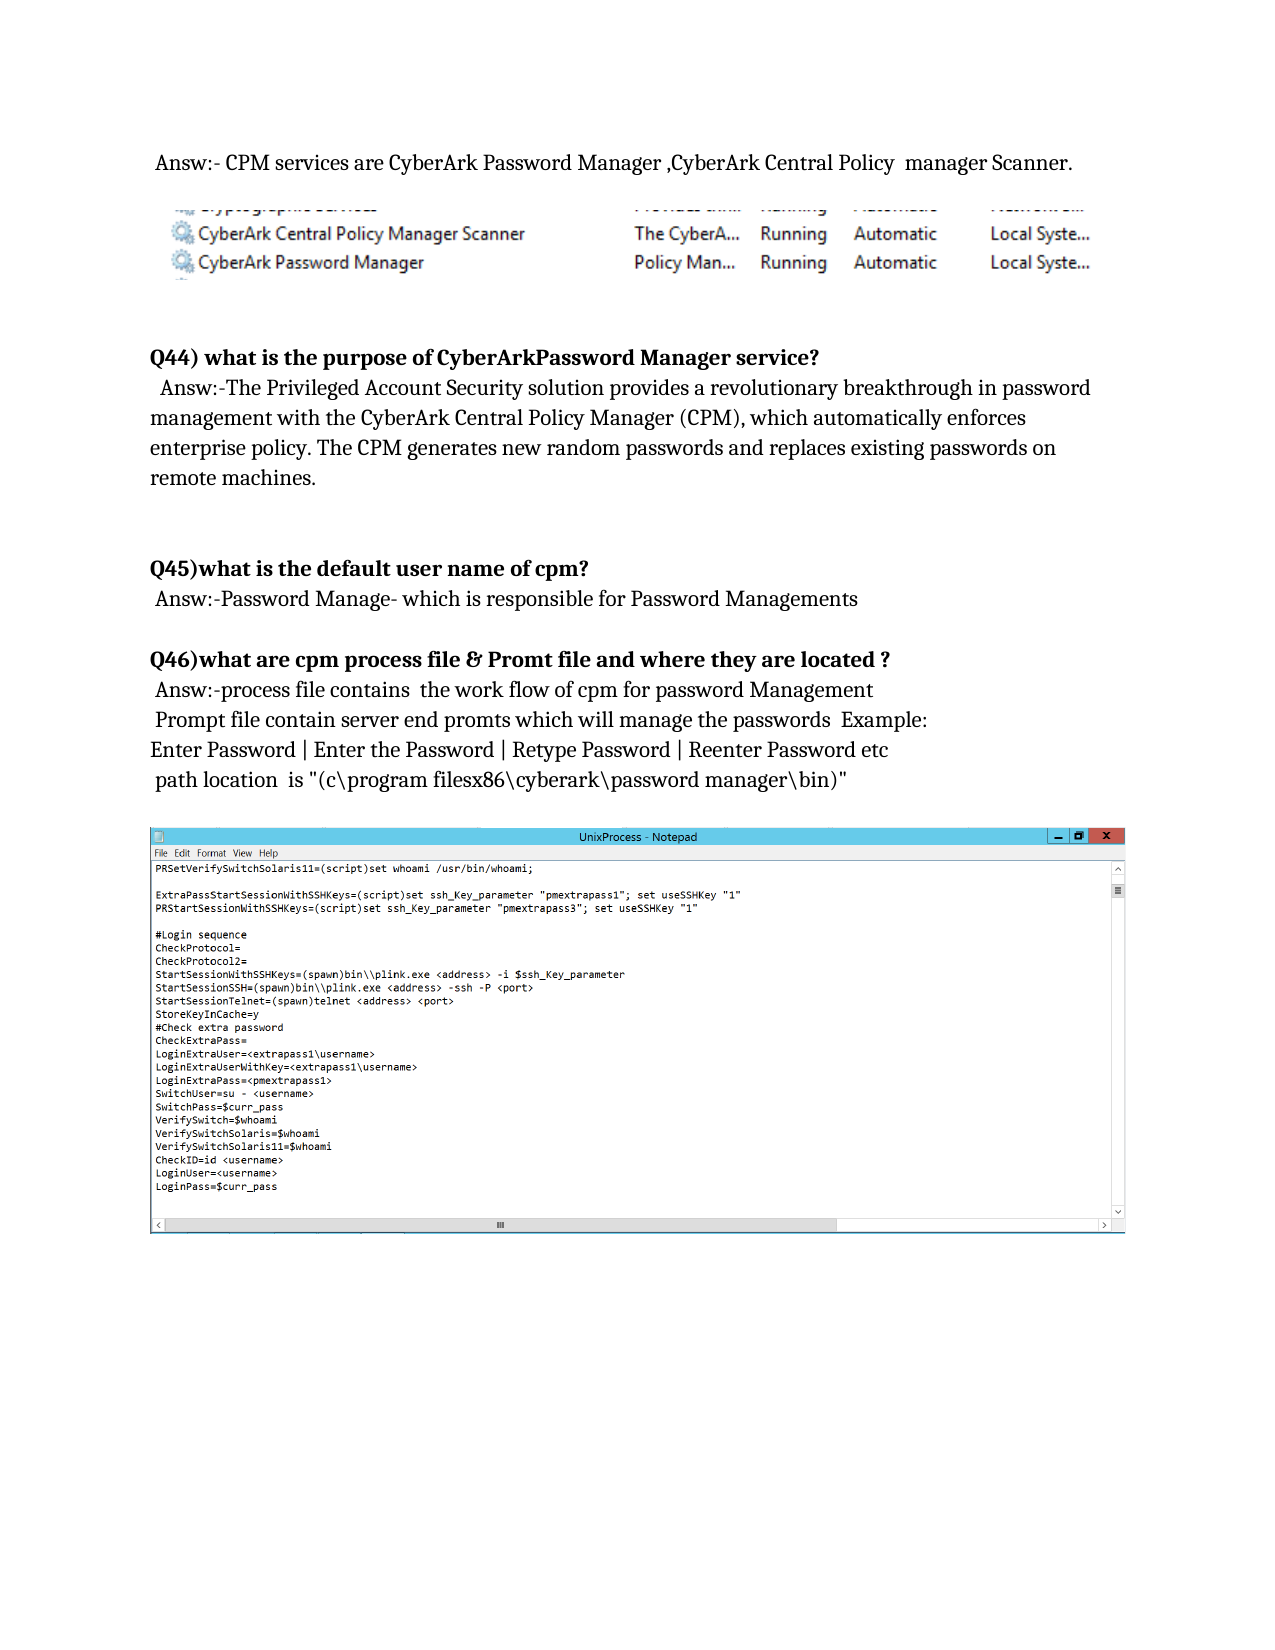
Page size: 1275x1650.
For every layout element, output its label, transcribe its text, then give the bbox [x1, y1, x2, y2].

text Enter Password | Enter the Password | Retype Password | Reenter Password etc [150, 737, 1125, 763]
text Q45)what is the default user name of cpm? [150, 556, 1125, 582]
text path location is "(c\program filesx86\cyberark\password manager\bin)" [150, 767, 1125, 794]
text Q46)what are cpm process file & Promt file and where they are located ? [150, 646, 1125, 673]
text Answ:-Password Manage- which is responsible for Password Managements [150, 586, 1125, 612]
picture [150, 827, 1125, 1234]
text Answ:- CPM services are CyberArk Password Manager ,CyberArk Central Policy manager Scanner. [150, 150, 1125, 176]
text Answ:-process file contains the work flow of cpm for password Management [150, 677, 1125, 703]
text Q44) what is the purpose of CyberArkPassword Manager service? [150, 344, 1125, 371]
text Answ:-The Privileged Account Security solution provides a revolutionary breakthrough in password management with the CyberArk Central Policy Manager (CPM), which automatically enforces enterprise policy. The CPM generates new random passwords and replaces existing passwords on remote machines. [150, 374, 1125, 492]
text Prompt file contain server end promts which will manage the passwords Example: [150, 707, 1125, 733]
picture [167, 210, 1108, 280]
